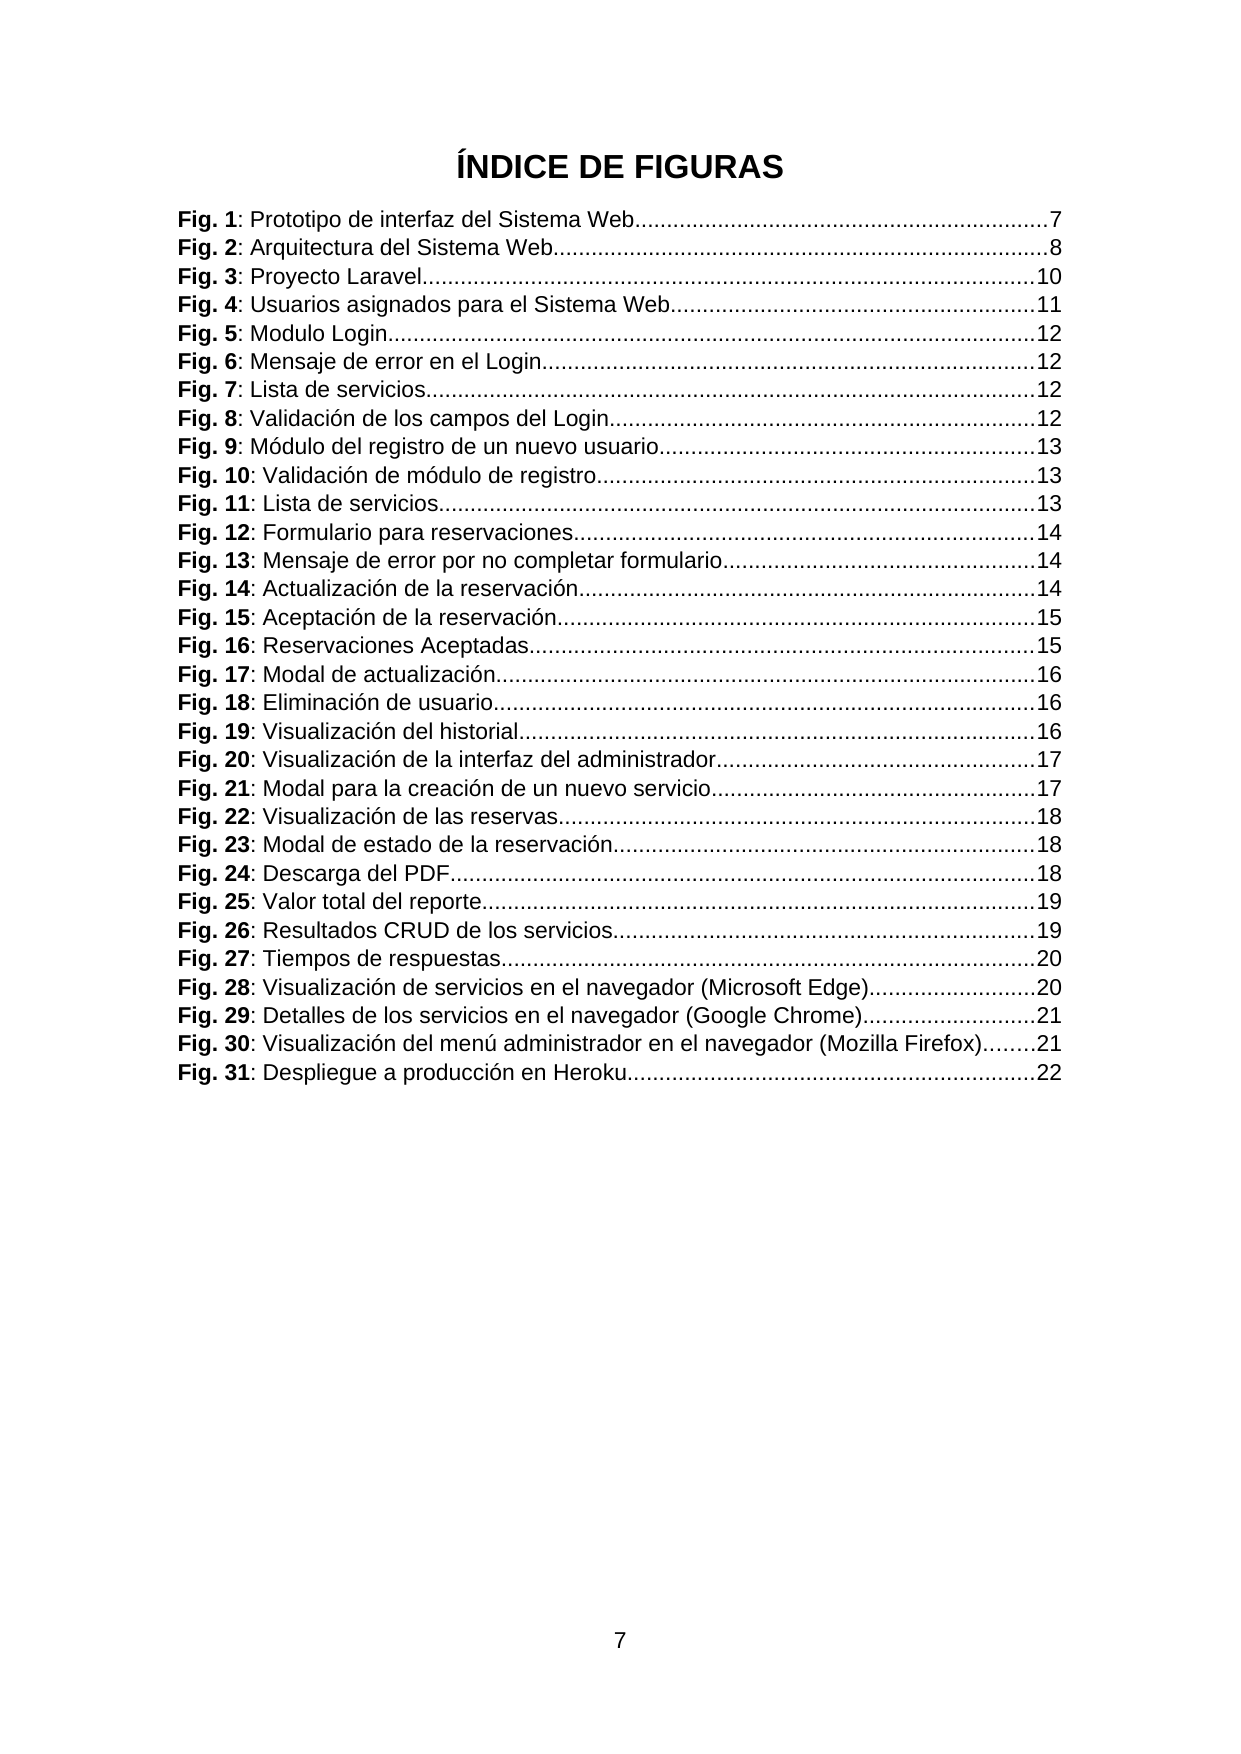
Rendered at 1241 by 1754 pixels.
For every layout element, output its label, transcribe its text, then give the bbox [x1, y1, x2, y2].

text Fig. 30: Visualización del menú administrador en el navegador (Mozilla Firefox) 21 [177, 1030, 1063, 1057]
text Fig. 6: Mensaje de error en el Login 12 [177, 348, 1063, 374]
text Fig. 27: Tiempos de respuestas 20 [177, 945, 1063, 971]
text ÍNDICE DE FIGURAS [177, 148, 1063, 186]
text Fig. 3: Proyecto Laravel 10 [177, 263, 1063, 289]
text Fig. 5: Modulo Login 12 [177, 319, 1063, 346]
text Fig. 31: Despliegue a producción en Heroku 22 [177, 1059, 1063, 1085]
text Fig. 26: Resultados CRUD de los servicios 19 [177, 917, 1063, 943]
text Fig. 7: Lista de servicios 12 [177, 376, 1063, 403]
text Fig. 1: Prototipo de interfaz del Sistema Web 7 [177, 206, 1063, 232]
text Fig. 10: Validación de módulo de registro 13 [177, 462, 1063, 488]
text Fig. 20: Visualización de la interfaz del administrador 17 [177, 746, 1063, 772]
text Fig. 29: Detalles de los servicios en el navegador (Google Chrome) 21 [177, 1002, 1063, 1028]
text Fig. 14: Actualización de la reservación 14 [177, 575, 1063, 602]
text Fig. 4: Usuarios asignados para el Sistema Web 11 [177, 291, 1063, 317]
text Fig. 11: Lista de servicios 13 [177, 490, 1063, 516]
text Fig. 19: Visualización del historial 16 [177, 718, 1063, 744]
text Fig. 28: Visualización de servicios en el navegador (Microsoft Edge) 20 [177, 973, 1063, 1000]
text Fig. 8: Validación de los campos del Login 12 [177, 405, 1063, 431]
text Fig. 21: Modal para la creación de un nuevo servicio 17 [177, 774, 1063, 801]
text Fig. 13: Mensaje de error por no completar formulario 14 [177, 547, 1063, 573]
text Fig. 12: Formulario para reservaciones 14 [177, 518, 1063, 545]
text Fig. 25: Valor total del reporte 19 [177, 888, 1063, 914]
text Fig. 24: Descarga del PDF 18 [177, 860, 1063, 886]
text Fig. 17: Modal de actualización 16 [177, 661, 1063, 687]
text Fig. 22: Visualización de las reservas 18 [177, 803, 1063, 829]
text Fig. 16: Reservaciones Aceptadas 15 [177, 632, 1063, 659]
text Fig. 9: Módulo del registro de un nuevo usuario 13 [177, 433, 1063, 459]
text Fig. 15: Aceptación de la reservación 15 [177, 604, 1063, 630]
text Fig. 2: Arquitectura del Sistema Web 8 [177, 234, 1063, 261]
text Fig. 23: Modal de estado de la reservación 18 [177, 831, 1063, 858]
text Fig. 18: Eliminación de usuario 16 [177, 689, 1063, 716]
